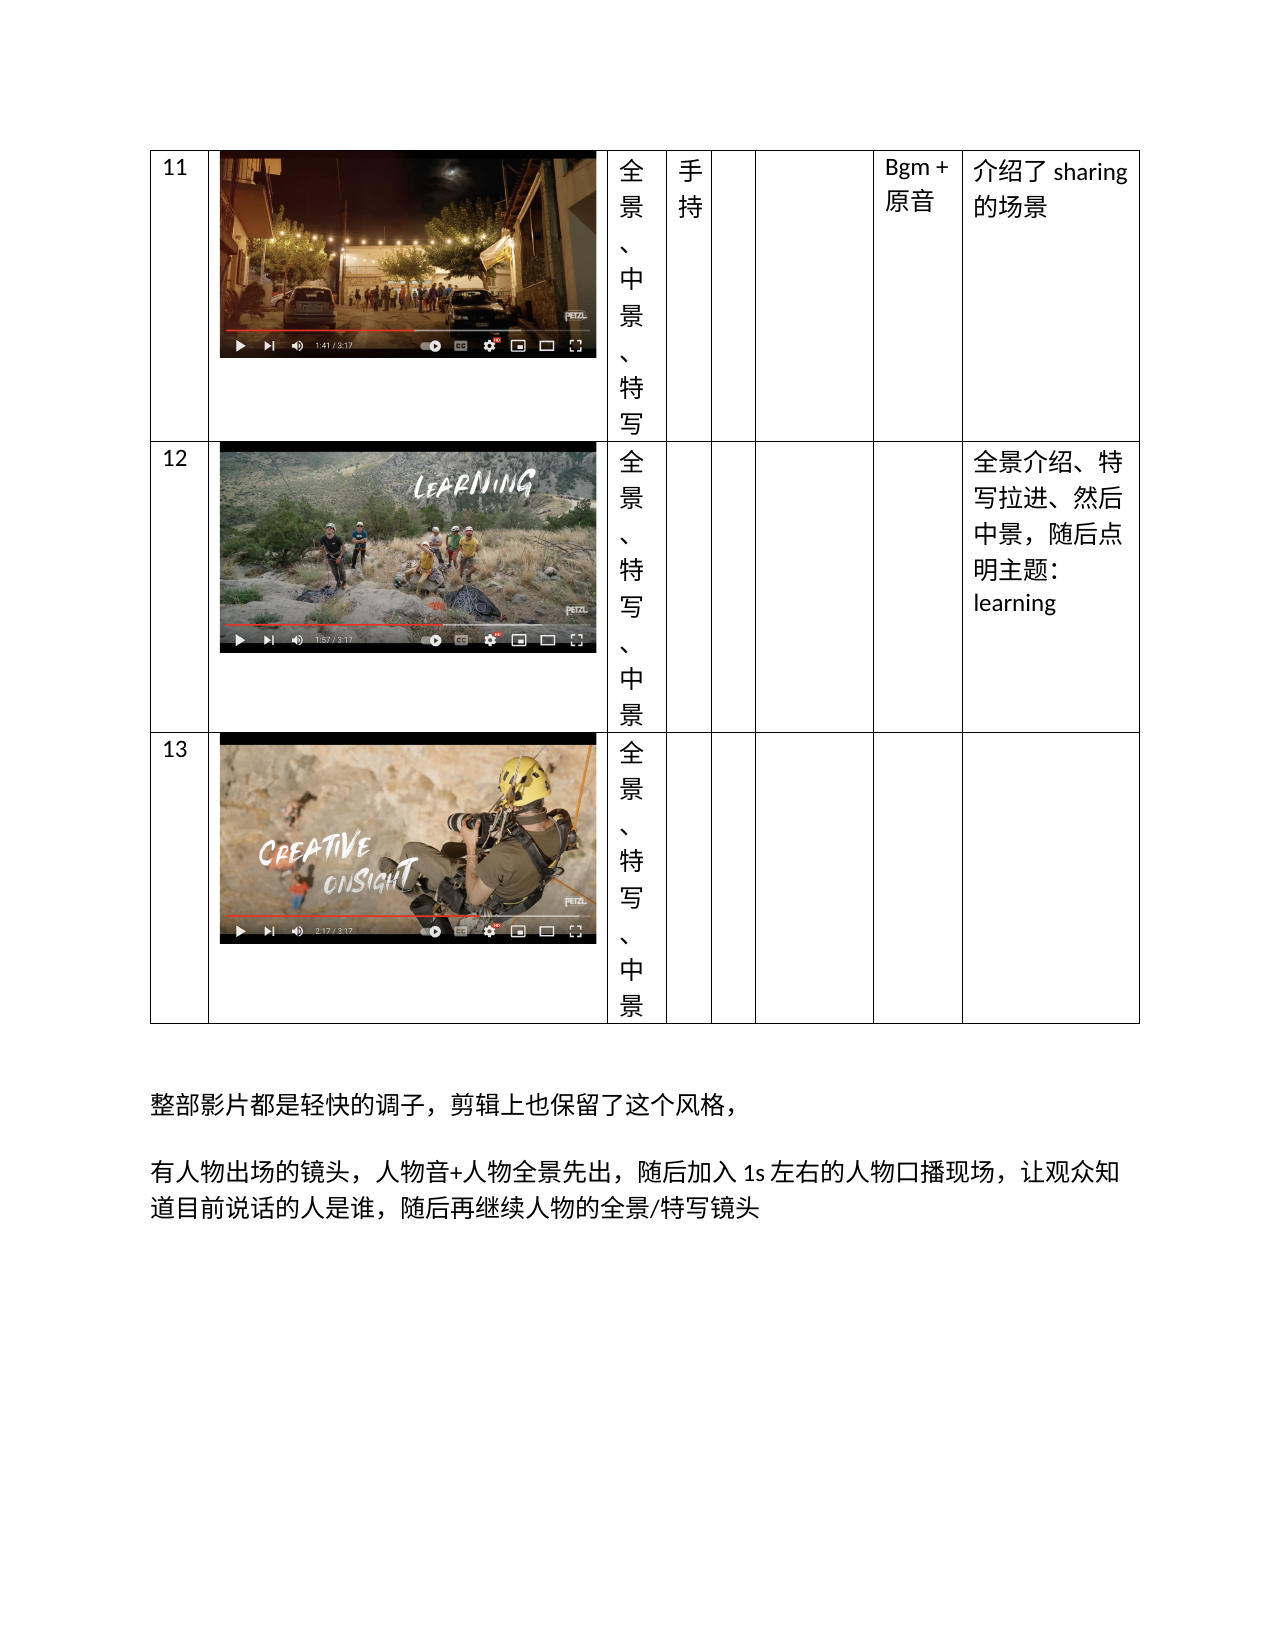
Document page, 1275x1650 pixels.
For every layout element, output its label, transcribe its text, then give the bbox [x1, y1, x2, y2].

table_cell [667, 442, 711, 732]
table_cell 全景、中景、特写 [608, 151, 666, 441]
text 有人物出场的镜头，人物音+人物全景先出，随后加入1s左右的人物口播现场，让观众知道目前说话的人是谁，随后再继续人物的全景/特写镜头 [150, 1152, 1125, 1224]
table_cell [667, 733, 711, 1023]
table_cell 13 [151, 733, 208, 1023]
table_cell [712, 733, 755, 1023]
text 整部影片都是轻快的调子，剪辑上也保留了这个风格， [150, 1085, 1125, 1121]
table_cell [209, 151, 607, 441]
table_cell [756, 442, 873, 732]
table_cell 手持 [667, 151, 711, 441]
table_cell 全景介绍、特写拉进、然后中景，随后点明主题：learning [963, 442, 1139, 732]
table_cell [874, 733, 962, 1023]
table_cell [712, 151, 755, 441]
picture [219, 442, 597, 653]
picture [219, 151, 597, 358]
picture [219, 733, 597, 944]
table_cell 全景、 特写、中景 [608, 733, 666, 1023]
table_cell [712, 442, 755, 732]
table_cell 11 [151, 151, 208, 441]
table_cell [963, 733, 1139, 1023]
table_cell 12 [151, 442, 208, 732]
table_cell 全景、 特写、中景 [608, 442, 666, 732]
table_cell [209, 733, 607, 1023]
table_cell [209, 442, 607, 732]
table_cell [756, 733, 873, 1023]
table_cell Bgm + 原音 [874, 151, 962, 441]
table_cell 介绍了sharing的场景 [963, 151, 1139, 441]
table_cell [874, 442, 962, 732]
table_cell [756, 151, 873, 441]
